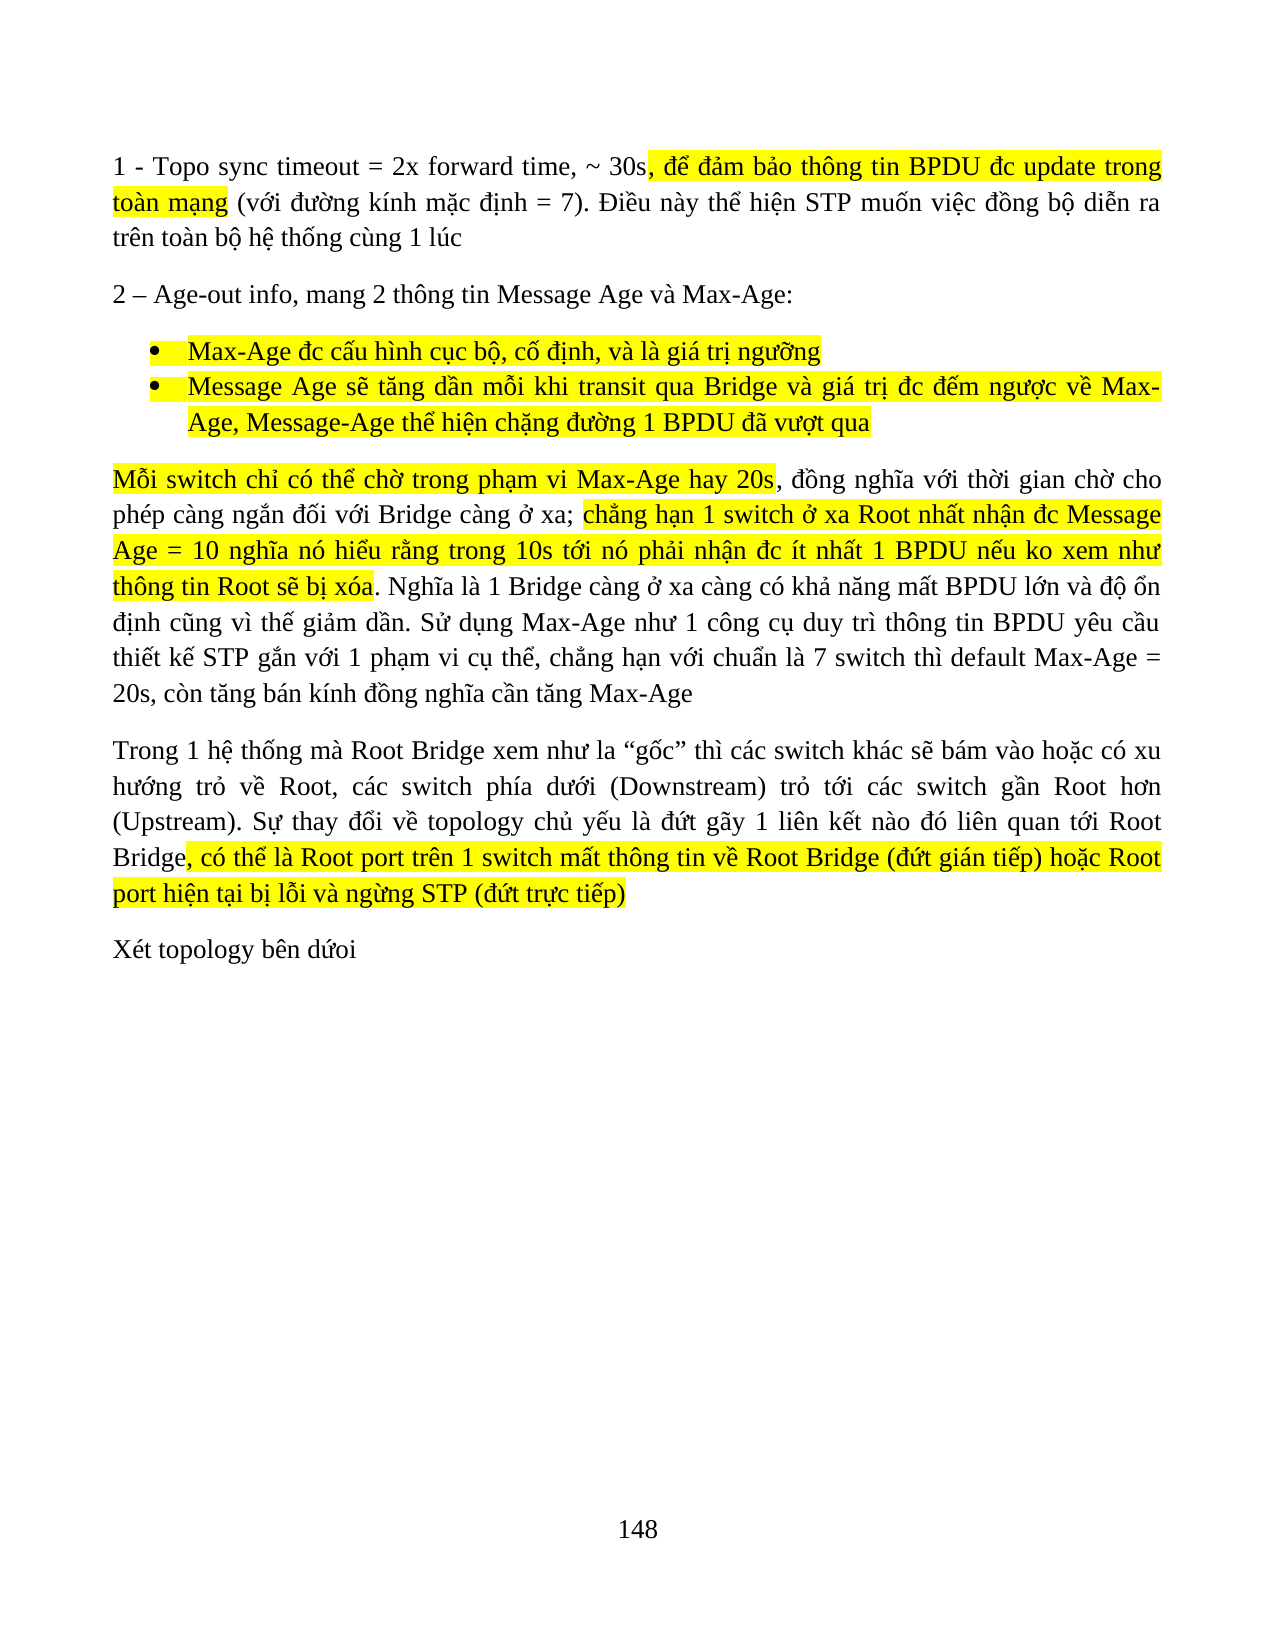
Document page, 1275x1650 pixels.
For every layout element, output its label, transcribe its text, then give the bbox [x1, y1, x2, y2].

text Mỗi switch chỉ có thể chờ trong phạm vi Max-Age hay 20s, đồng nghĩa với thời gian chờ cho phép càng ngắn đối với Bridge càng ở xa; chẳng hạn 1 switch ở xa Root nhất nhận đc Message Age = 10 nghĩa nó hiểu rằng trong 10s tới nó phải nhận đc ít nhất 1 BPDU nếu ko xem như thông tin Root sẽ bị xóa. Nghĩa là 1 Bridge càng ở xa càng có khả năng mất BPDU lớn và độ ổn định cũng vì thế giảm dần. Sử dụng Max-Age như 1 công cụ duy trì thông tin BPDU yêu cầu thiết kế STP gắn với 1 phạm vi cụ thể, chẳng hạn với chuẩn là 7 switch thì default Max-Age = 20s, còn tăng bán kính đồng nghĩa cần tăng Max-Age [112, 463, 1162, 558]
text Trong 1 hệ thống mà Root Bridge xem như la “gốc” thì các switch khác sẽ bám vào hoặc có xu hướng trỏ về Root, các switch phía dưới (Downstream) trỏ tới các switch gần Root hơn (Upstream). Sự thay đổi về topology chủ yếu là đứt gãy 1 liên kết nào đó liên quan tới Root Bridge, có thể là Root port trên 1 switch mất thông tin về Root Bridge (đứt gián tiếp) hoặc Root port hiện tại bị lỗi và ngừng STP (đứt trực tiếp) [112, 734, 1162, 908]
list Max-Age đc cấu hình cục bộ, cố định, và là giá trị ngưỡng [150, 334, 1162, 366]
list Message Age sẽ tăng dần mỗi khi transit qua Bridge và giá trị đc đếm ngược về Max-Age, Message-Age thể hiện chặng đường 1 BPDU đã vượt qua [150, 371, 1162, 437]
text Mỗi switch chỉ có thể chờ trong phạm vi Max-Age hay 20s, đồng nghĩa với thời gian chờ cho phép càng ngắn đối với Bridge càng ở xa; chẳng hạn 1 switch ở xa Root nhất nhận đc Message Age = 10 nghĩa nó hiểu rằng trong 10s tới nó phải nhận đc ít nhất 1 BPDU nếu ko xem như thông tin Root sẽ bị xóa. Nghĩa là 1 Bridge càng ở xa càng có khả năng mất BPDU lớn và độ ổn định cũng vì thế giảm dần. Sử dụng Max-Age như 1 công cụ duy trì thông tin BPDU yêu cầu thiết kế STP gắn với 1 phạm vi cụ thể, chẳng hạn với chuẩn là 7 switch thì default Max-Age = 20s, còn tăng bán kính đồng nghĩa cần tăng Max-Age [112, 559, 1162, 708]
text 1 - Topo sync timeout = 2x forward time, ~ 30s, để đảm bảo thông tin BPDU đc update trong toàn mạng (với đường kính mặc định = 7). Điều này thể hiện STP muốn việc đồng bộ diễn ra trên toàn bộ hệ thống cùng 1 lúc [112, 150, 1162, 253]
text Xét topology bên dứoi [112, 933, 1162, 964]
text 2 – Age-out info, mang 2 thông tin Message Age và Max-Age: [112, 278, 1162, 309]
